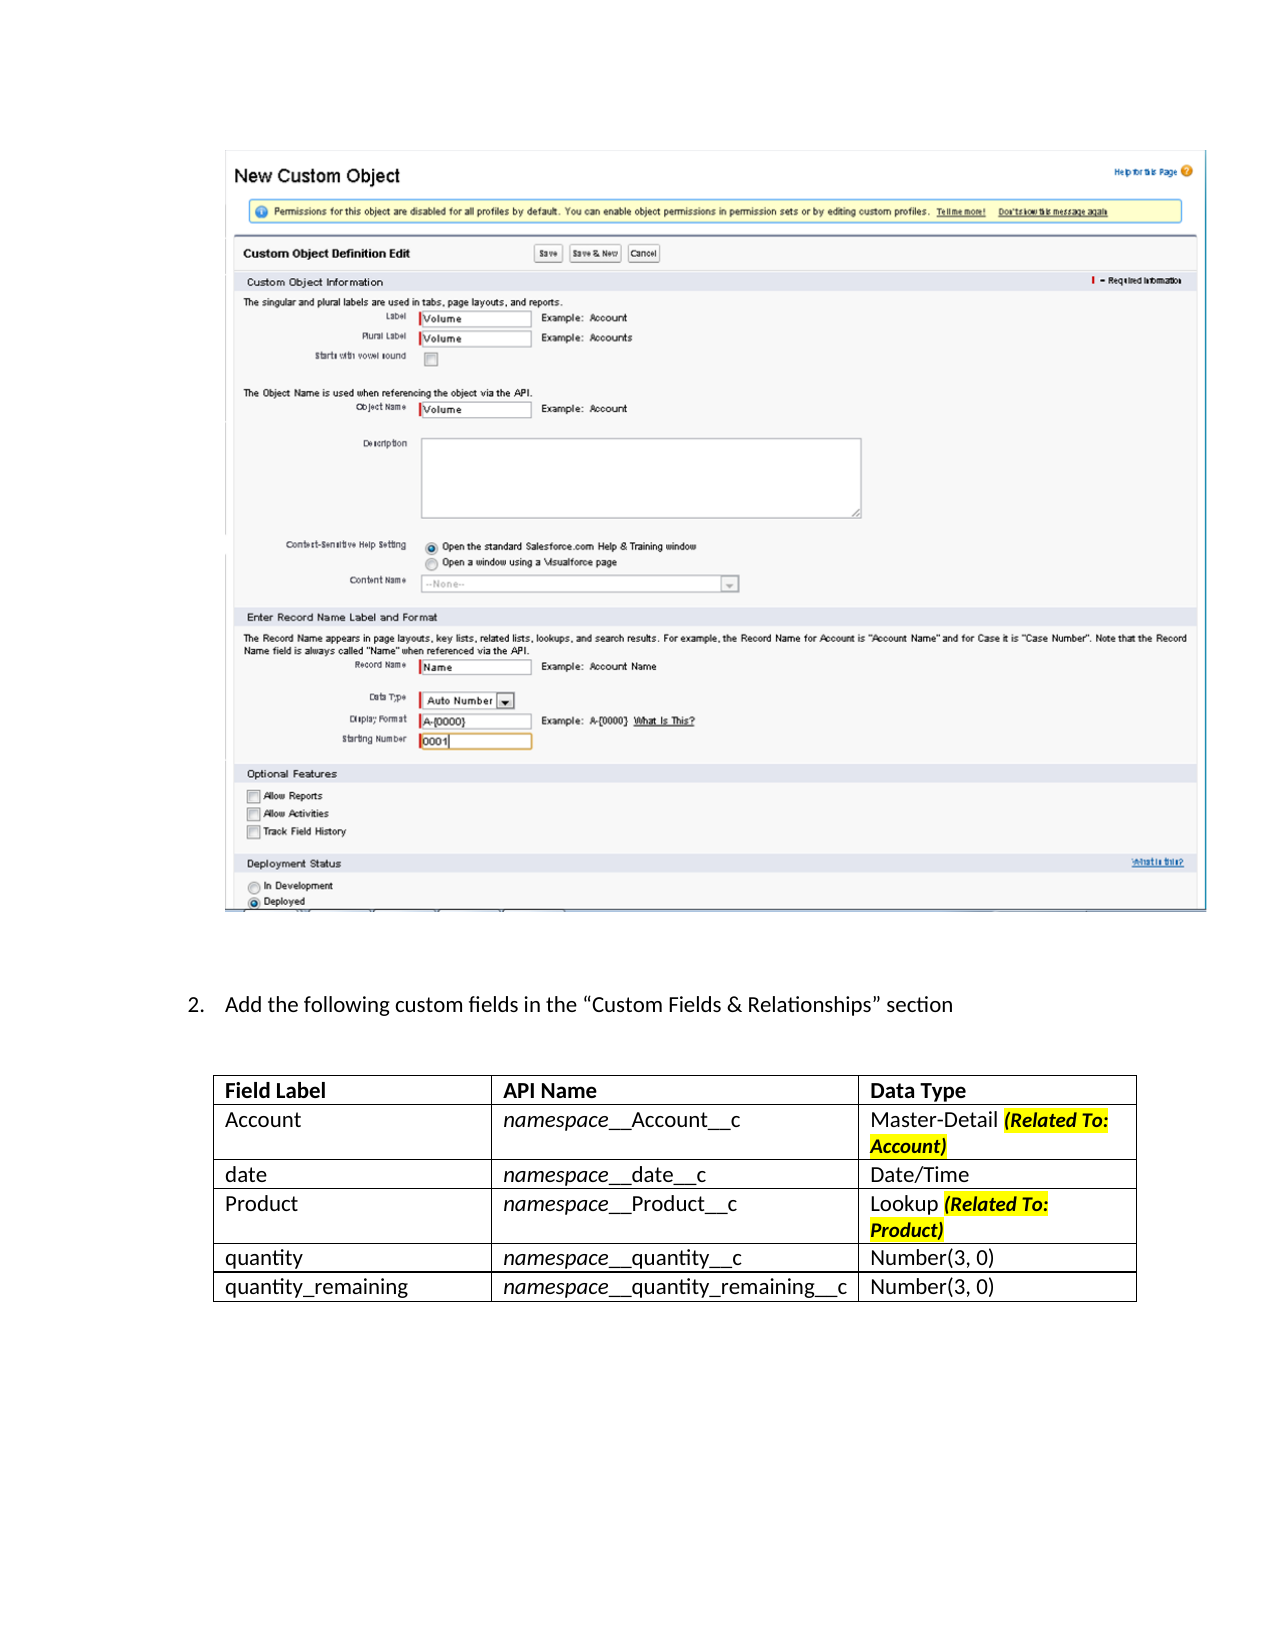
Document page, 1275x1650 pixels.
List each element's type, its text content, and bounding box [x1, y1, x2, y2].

table_cell Account [214, 1105, 491, 1159]
table_cell Number(3, 0) [859, 1273, 1136, 1301]
table_cell Master-Detail (Related To: Account) [859, 1105, 1136, 1159]
list Add the following custom fields in the “Custom Fields & Relationships” section [187, 990, 1125, 1018]
table_cell date [214, 1160, 491, 1188]
picture [225, 150, 1207, 912]
table_cell namespace__quantity_remaining__c [492, 1273, 858, 1301]
table_header Data Type [859, 1076, 1136, 1104]
table_cell quantity_remaining [214, 1273, 491, 1301]
table_cell Number(3, 0) [859, 1244, 1136, 1271]
table_cell quantity [214, 1244, 491, 1271]
table_header API Name [492, 1076, 858, 1104]
table_cell namespace__Product__c [492, 1189, 858, 1242]
table_cell Lookup (Related To: Product) [859, 1189, 1136, 1242]
table_cell namespace__Account__c [492, 1105, 858, 1159]
table_cell namespace__quantity__c [492, 1244, 858, 1271]
table_cell Product [214, 1189, 491, 1242]
table_header Field Label [214, 1076, 491, 1104]
table_cell namespace__date__c [492, 1160, 858, 1188]
table_cell Date/Time [859, 1160, 1136, 1188]
